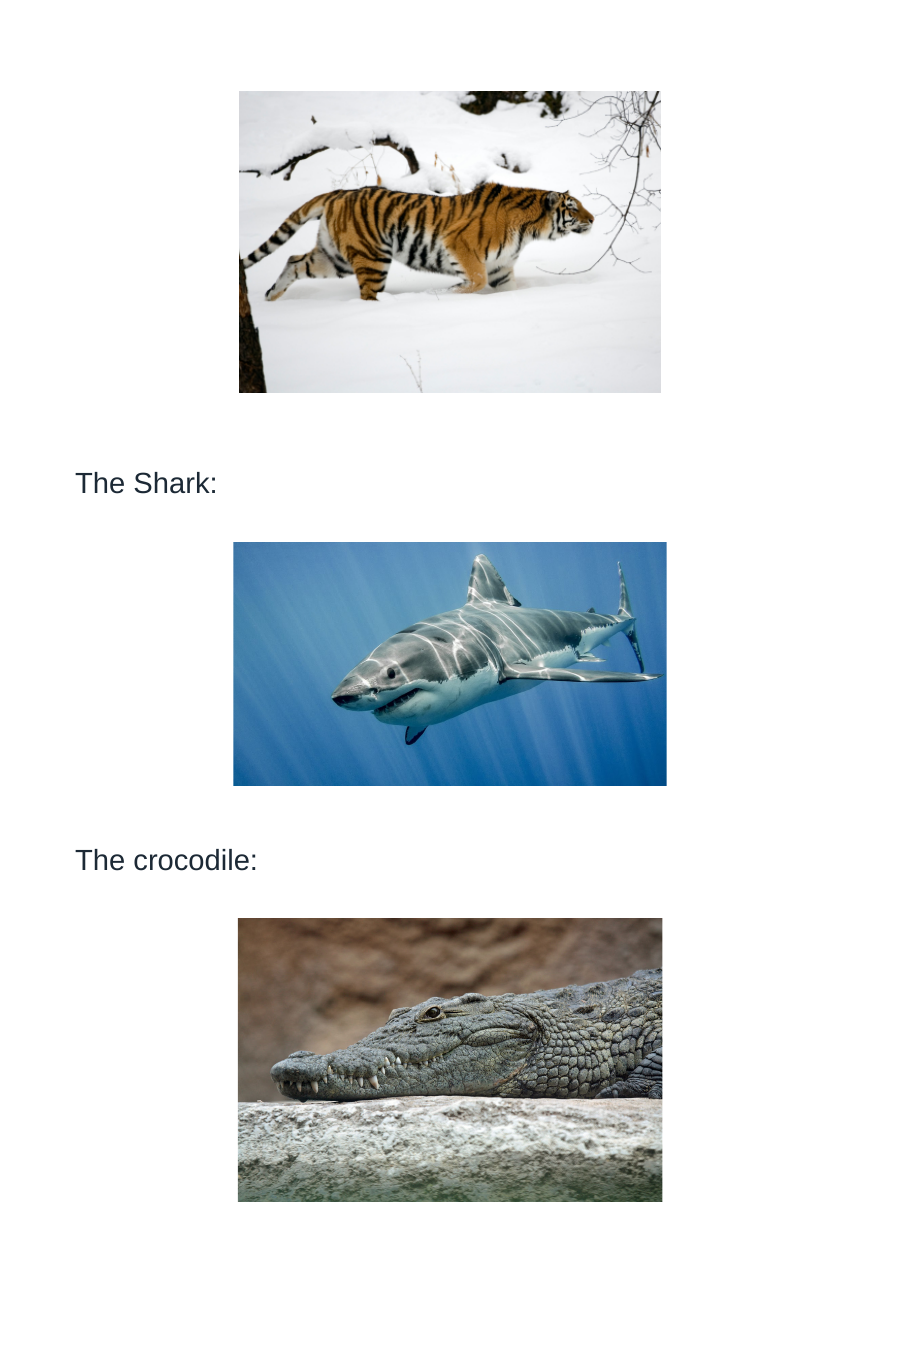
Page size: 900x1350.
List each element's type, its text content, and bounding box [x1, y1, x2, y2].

picture [233, 542, 667, 786]
picture [239, 91, 661, 393]
text The Shark: [75, 467, 825, 500]
text The crocodile: [75, 843, 825, 877]
picture [237, 918, 663, 1202]
